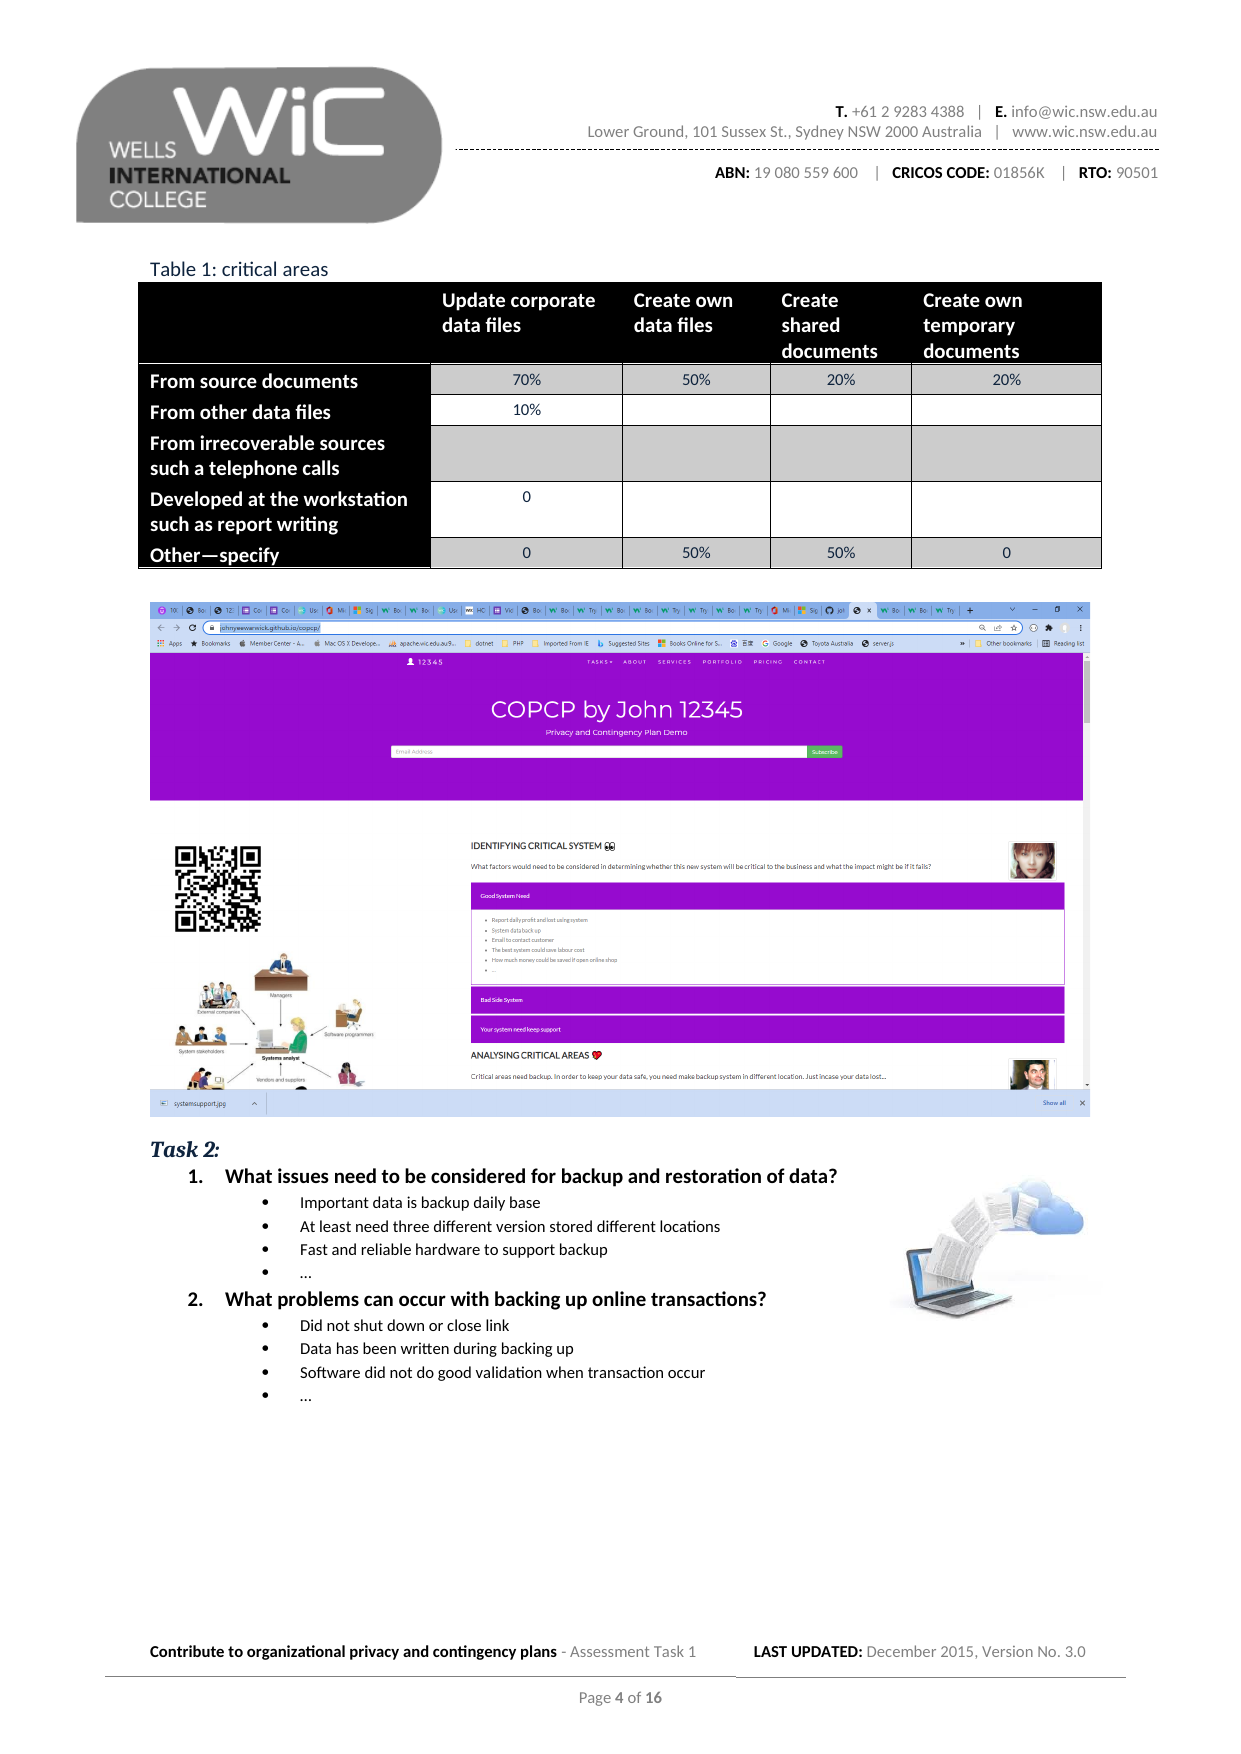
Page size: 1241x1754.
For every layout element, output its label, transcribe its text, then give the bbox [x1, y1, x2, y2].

table_cell [912, 426, 1101, 481]
list At least need three different version stored different locations [262, 1216, 889, 1236]
list … [262, 1385, 1090, 1406]
text Table 1: critical areas [150, 257, 1090, 282]
table_cell [623, 482, 770, 537]
picture [889, 1169, 1103, 1329]
table_cell 20% [912, 365, 1101, 394]
table_cell From source documents [139, 365, 430, 394]
list What problems can occur with backing up online transactions? [187, 1286, 889, 1312]
table_cell [771, 482, 911, 537]
table_cell 0 [912, 538, 1101, 567]
table_cell [431, 426, 622, 481]
table_cell From irrecoverable sources such a telephone calls [139, 426, 430, 481]
table_cell [623, 426, 770, 481]
table_cell [771, 426, 911, 481]
table_cell From other data files [139, 395, 430, 425]
list … [262, 1263, 889, 1283]
picture [150, 602, 1091, 1117]
list Software did not do good validation when transaction occur [262, 1362, 1090, 1382]
table_header [139, 283, 430, 363]
table_cell [912, 482, 1101, 537]
table_header Create own temporary documents [912, 283, 1101, 363]
table_cell 70% [431, 365, 622, 394]
table_cell 50% [623, 538, 770, 567]
table_header Create shared documents [771, 283, 911, 363]
table_cell [912, 395, 1101, 425]
list Fast and reliable hardware to support backup [262, 1239, 889, 1260]
list Did not shut down or close link [262, 1315, 1090, 1336]
table_header Update corporate data files [431, 283, 622, 363]
list What issues need to be considered for backup and restoration of data? [187, 1164, 1090, 1189]
subtitle Task 2: [150, 1137, 1090, 1164]
table_header Create own data files [623, 283, 770, 363]
table_cell 10% [431, 395, 622, 425]
table_cell 20% [771, 365, 911, 394]
list Data has been written during backing up [262, 1339, 1090, 1359]
table_cell Other—specify [139, 538, 430, 567]
table_cell 50% [623, 365, 770, 394]
table_cell 50% [771, 538, 911, 567]
table_cell [623, 395, 770, 425]
list Important data is backup daily base [262, 1193, 889, 1213]
table_cell [771, 395, 911, 425]
table_cell 0 [431, 538, 622, 567]
table_cell 0 [431, 482, 622, 537]
table_cell Developed at the workstation such as report writing [139, 482, 430, 537]
